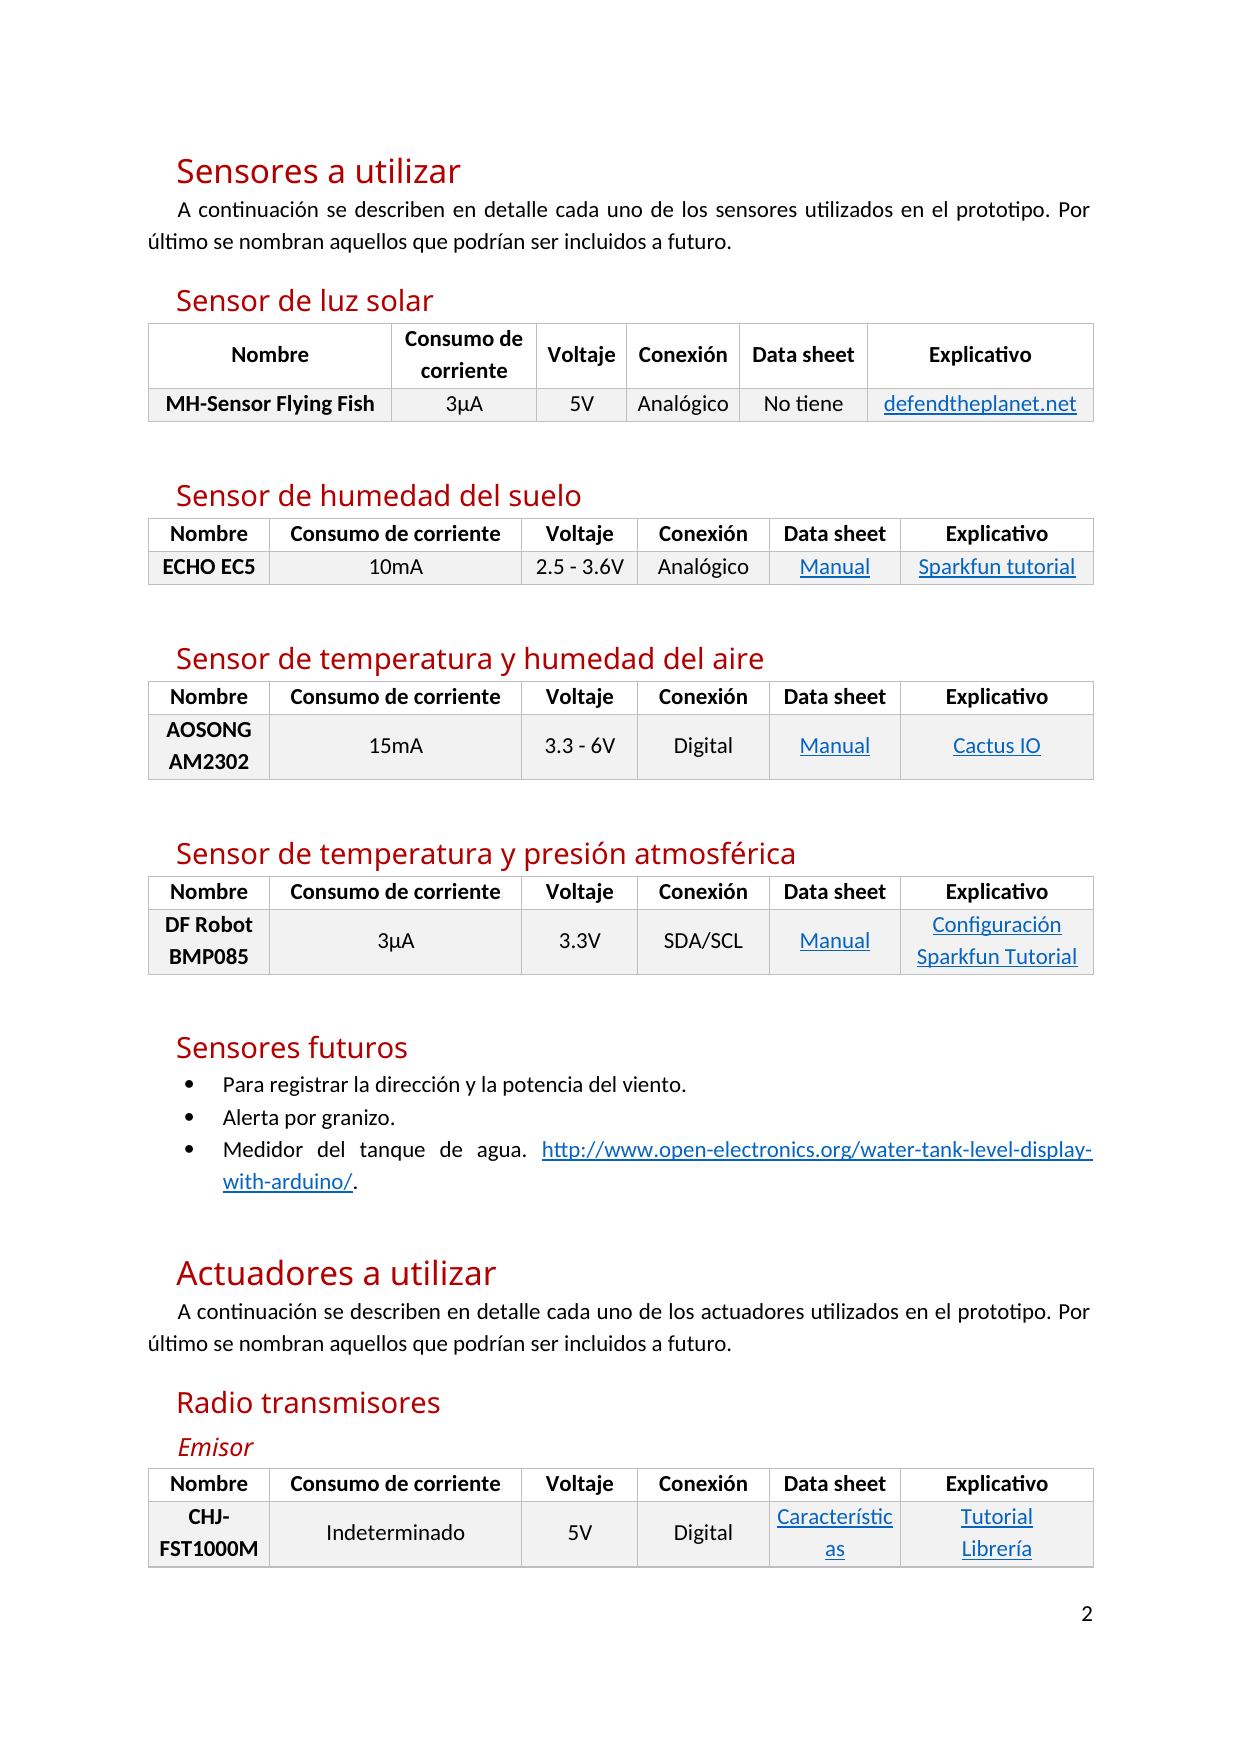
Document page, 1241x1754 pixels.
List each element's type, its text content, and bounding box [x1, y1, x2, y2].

table_header Consumo de corriente [392, 324, 536, 388]
subtitle Sensor de luz solar [176, 280, 1093, 320]
table_cell Indeterminado [270, 1502, 521, 1566]
table_header Data sheet [770, 1469, 900, 1501]
table_header Voltaje [522, 877, 637, 909]
table_header Nombre [149, 324, 391, 388]
table_cell Analógico [638, 552, 769, 584]
table_cell 3µA [392, 389, 536, 421]
table_header Data sheet [770, 519, 900, 551]
table_cell 5V [537, 389, 626, 421]
table_cell AOSONG AM2302 [149, 715, 269, 779]
table_header Conexión [638, 682, 769, 714]
table_cell Cactus IO [901, 715, 1093, 779]
text A continuación se describen en detalle cada uno de los sensores utilizados en el prototipo. Por último se nombran aquellos que podrían ser incluidos a futuro. [148, 195, 1093, 255]
table_header Explicativo [901, 1469, 1093, 1501]
table_cell 2.5 - 3.6V [522, 552, 637, 584]
subtitle Sensor de temperatura y humedad del aire [176, 638, 1093, 678]
table_header Nombre [149, 682, 269, 714]
table_cell DF Robot BMP085 [149, 910, 269, 974]
table_header Consumo de corriente [270, 682, 521, 714]
table_header Voltaje [522, 682, 637, 714]
table_header Nombre [149, 1469, 269, 1501]
table_header Conexión [638, 1469, 769, 1501]
table_header Explicativo [901, 519, 1093, 551]
table_cell 15mA [270, 715, 521, 779]
table_header Data sheet [770, 877, 900, 909]
table_cell CHJ-FST1000M [149, 1502, 269, 1566]
table_header Consumo de corriente [270, 1469, 521, 1501]
table_header Explicativo [901, 877, 1093, 909]
table_cell Digital [638, 1502, 769, 1566]
table_cell Configuración Sparkfun Tutorial [901, 910, 1093, 974]
list Alerta por granizo. [185, 1103, 1093, 1131]
table_header Voltaje [522, 519, 637, 551]
list Medidor del tanque de agua. http://www.open-electronics.org/water-tank-level-display-with-arduino/. [185, 1135, 1093, 1195]
table_header Nombre [149, 877, 269, 909]
subtitle Emisor [148, 1429, 1093, 1463]
table_cell MH-Sensor Flying Fish [149, 389, 391, 421]
table_header Explicativo [901, 682, 1093, 714]
table_cell Manual [770, 552, 900, 584]
text A continuación se describen en detalle cada uno de los actuadores utilizados en el prototipo. Por último se nombran aquellos que podrían ser incluidos a futuro. [148, 1297, 1093, 1357]
table_cell SDA/SCL [638, 910, 769, 974]
table_header Conexión [638, 519, 769, 551]
table_cell 3.3 - 6V [522, 715, 637, 779]
subtitle Sensores a utilizar [148, 148, 1093, 193]
table_header Consumo de corriente [270, 519, 521, 551]
table_cell Manual [770, 910, 900, 974]
table_cell ECHO EC5 [149, 552, 269, 584]
table_cell Digital [638, 715, 769, 779]
list Para registrar la dirección y la potencia del viento. [185, 1071, 1093, 1099]
subtitle Actuadores a utilizar [148, 1249, 1093, 1295]
table_header Voltaje [537, 324, 626, 388]
table_header Data sheet [770, 682, 900, 714]
table_cell Características [770, 1502, 900, 1566]
subtitle Sensor de humedad del suelo [176, 475, 1093, 515]
table_header Consumo de corriente [270, 877, 521, 909]
subtitle Sensor de temperatura y presión atmosférica [176, 833, 1093, 873]
table_cell 5V [522, 1502, 637, 1566]
table_cell Analógico [627, 389, 739, 421]
table_cell No tiene [740, 389, 867, 421]
table_header Nombre [149, 519, 269, 551]
subtitle Radio transmisores [176, 1382, 1093, 1422]
table_cell Sparkfun tutorial [901, 552, 1093, 584]
table_cell 3µA [270, 910, 521, 974]
table_cell Tutorial Librería [901, 1502, 1093, 1566]
subtitle Sensores futuros [176, 1028, 1093, 1067]
table_cell defendtheplanet.net [868, 389, 1093, 421]
table_cell 10mA [270, 552, 521, 584]
table_header Voltaje [522, 1469, 637, 1501]
table_header Conexión [638, 877, 769, 909]
table_cell Manual [770, 715, 900, 779]
table_header Conexión [627, 324, 739, 388]
table_header Data sheet [740, 324, 867, 388]
table_header Explicativo [868, 324, 1093, 388]
table_cell 3.3V [522, 910, 637, 974]
